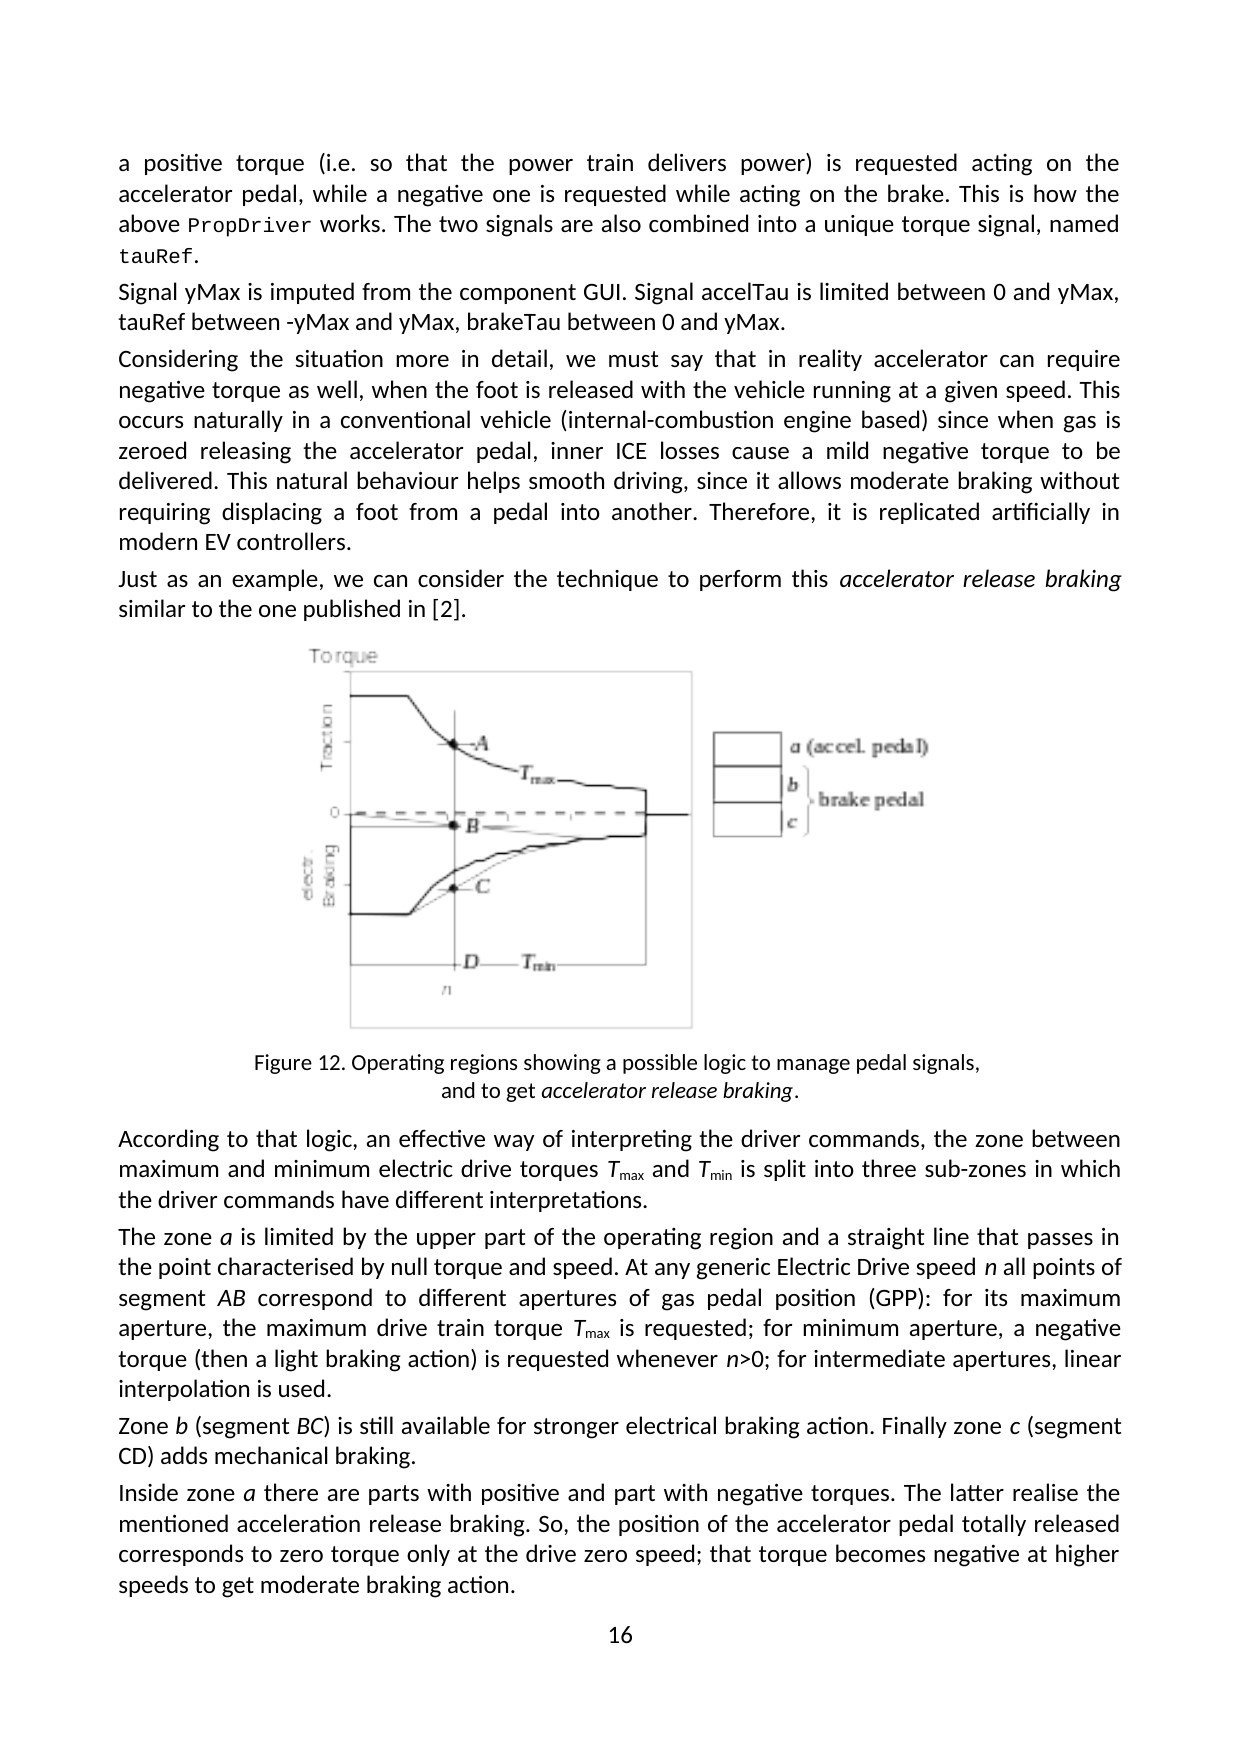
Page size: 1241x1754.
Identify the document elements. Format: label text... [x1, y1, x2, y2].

text Zone b (segment BC) is still available for stronger electrical braking action. Finally zone c (segment CD) adds mechanical braking. [118, 1410, 1122, 1471]
text Considering the situation more in detail, we must say that in reality accelerator can require negative torque as well, when the foot is released with the vehicle running at a given speed. This occurs naturally in a conventional vehicle (internal-combustion engine based) since when gas is zeroed releasing the accelerator pedal, inner ICE losses cause a mild negative torque to be delivered. This natural behaviour helps smooth driving, since it allows moderate braking without requiring displacing a foot from a pedal into another. Therefore, it is replicated artificially in modern EV controllers. [118, 343, 1122, 557]
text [118, 148, 1122, 270]
text Inside zone a there are parts with positive and part with negative torques. The latter realise the mentioned acceleration release braking. So, the position of the accelerator pedal totally released corresponds to zero torque only at the drive zero speed; that torque becomes negative at higher speeds to get moderate braking action. [118, 1477, 1122, 1599]
text The zone a is limited by the upper part of the operating region and a straight line that passes in the point characterised by null torque and speed. At any generic Electric Drive speed n all points of segment AB correspond to different apertures of gas pedal position (GPP): for its maximum aperture, the maximum drive train torque Tmax is requested; for minimum aperture, a negative torque (then a light braking action) is requested whenever n>0; for intermediate apertures, linear interpolation is used. [118, 1221, 1122, 1404]
text Figure 12. Operating regions showing a possible logic to manage pedal signals, and to get accelerator release braking. [118, 1048, 1122, 1104]
text Signal yMax is imputed from the component GUI. Signal accelTau is limited between 0 and yMax, tauRef between -yMax and yMax, brakeTau between 0 and yMax. [118, 276, 1122, 337]
text According to that logic, an effective way of interpreting the driver commands, the zone between maximum and minimum electric drive torques Tmax and Tmin is split into three sub-zones in which the driver commands have different interpretations. [118, 1123, 1122, 1214]
